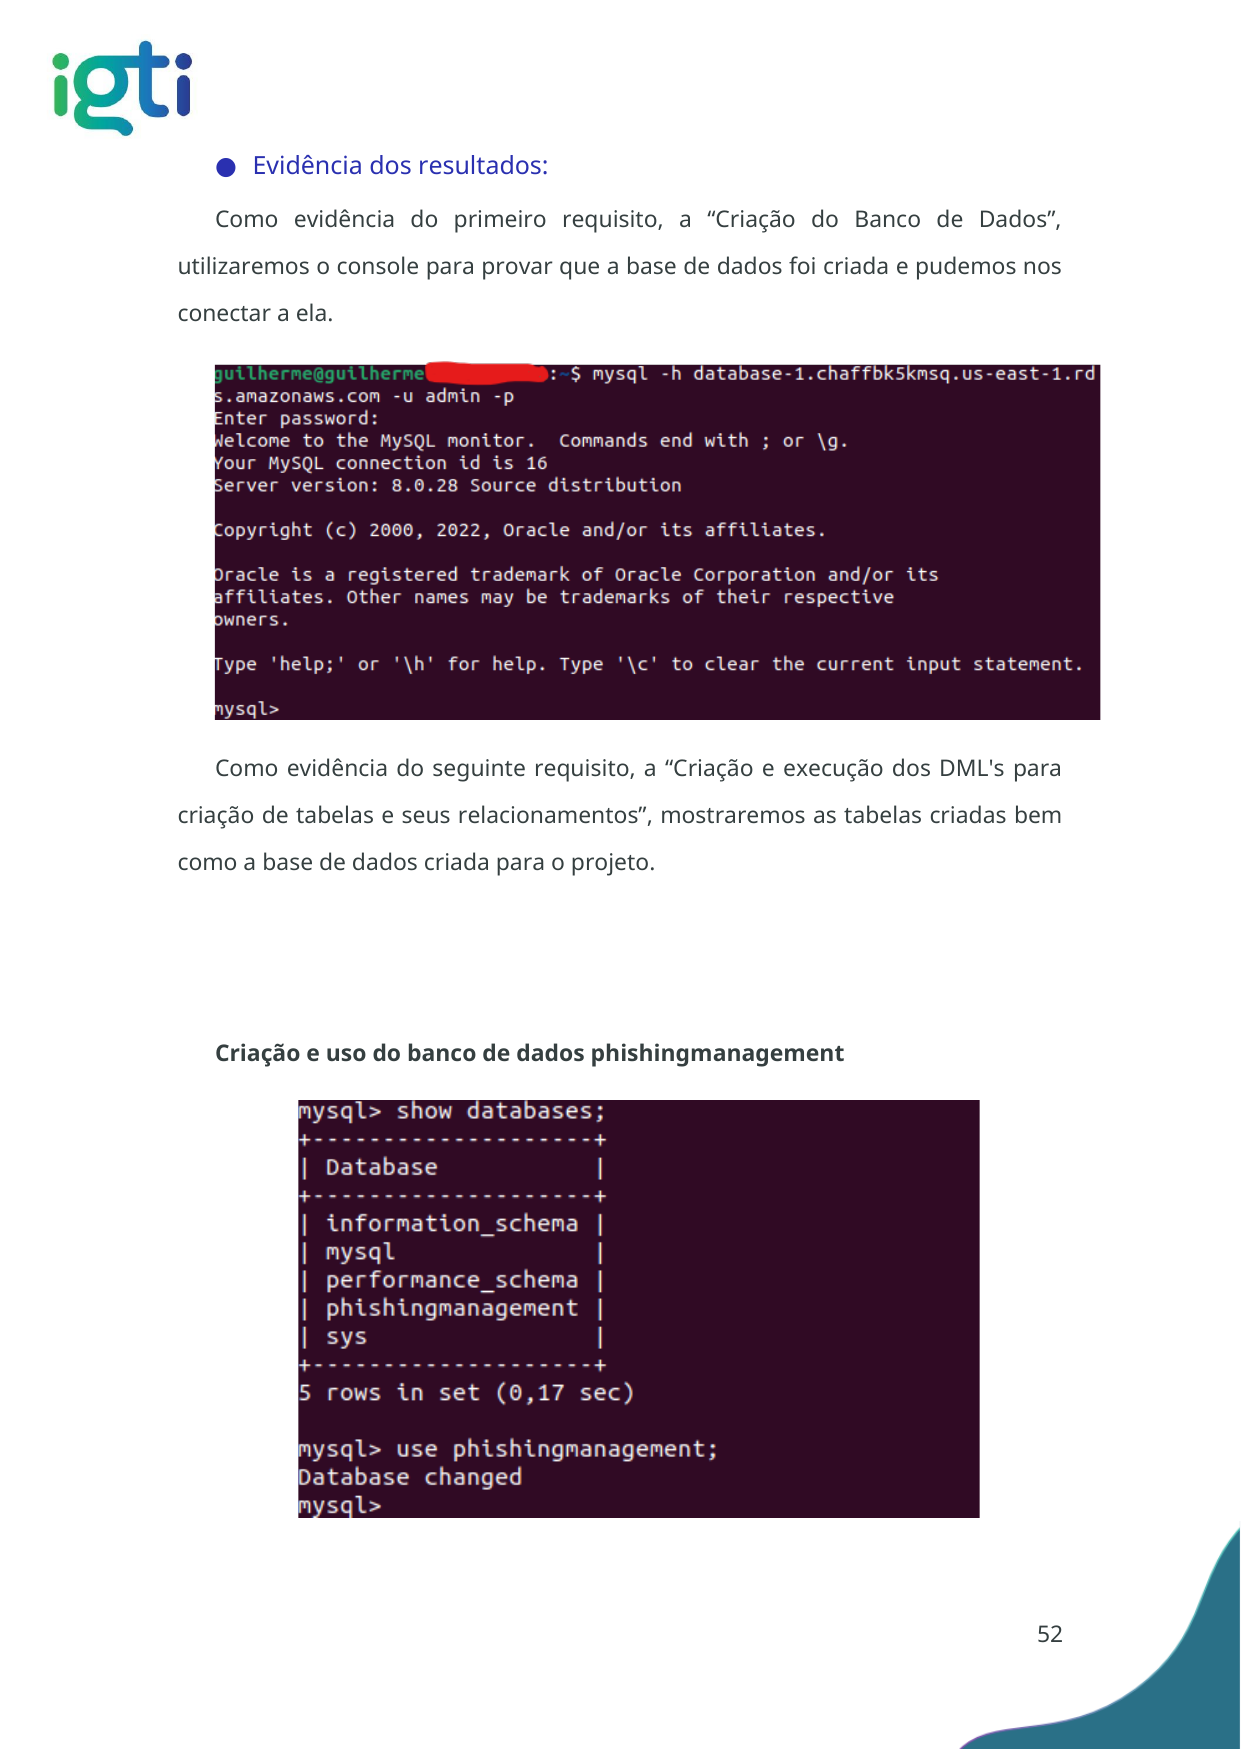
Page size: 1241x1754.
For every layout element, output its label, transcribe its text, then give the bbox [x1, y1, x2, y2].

picture [298, 1100, 980, 1518]
text Como evidência do primeiro requisito, a “Criação do Banco de Dados”, utilizaremos o console para provar que a base de dados foi criada e pudemos nos conectar a ela. [177, 203, 1063, 328]
text Como evidência do seguinte requisito, a “Criação e execução dos DML's para criação de tabelas e seus relacionamentos”, mostraremos as tabelas criadas bem como a base de dados criada para o projeto. [177, 752, 1063, 877]
picture [955, 1521, 1241, 1749]
picture [214, 360, 1101, 720]
subtitle Evidência dos resultados: [215, 148, 1063, 182]
picture [37, 34, 205, 141]
text Criação e uso do banco de dados phishingmanagement [177, 1037, 1063, 1068]
